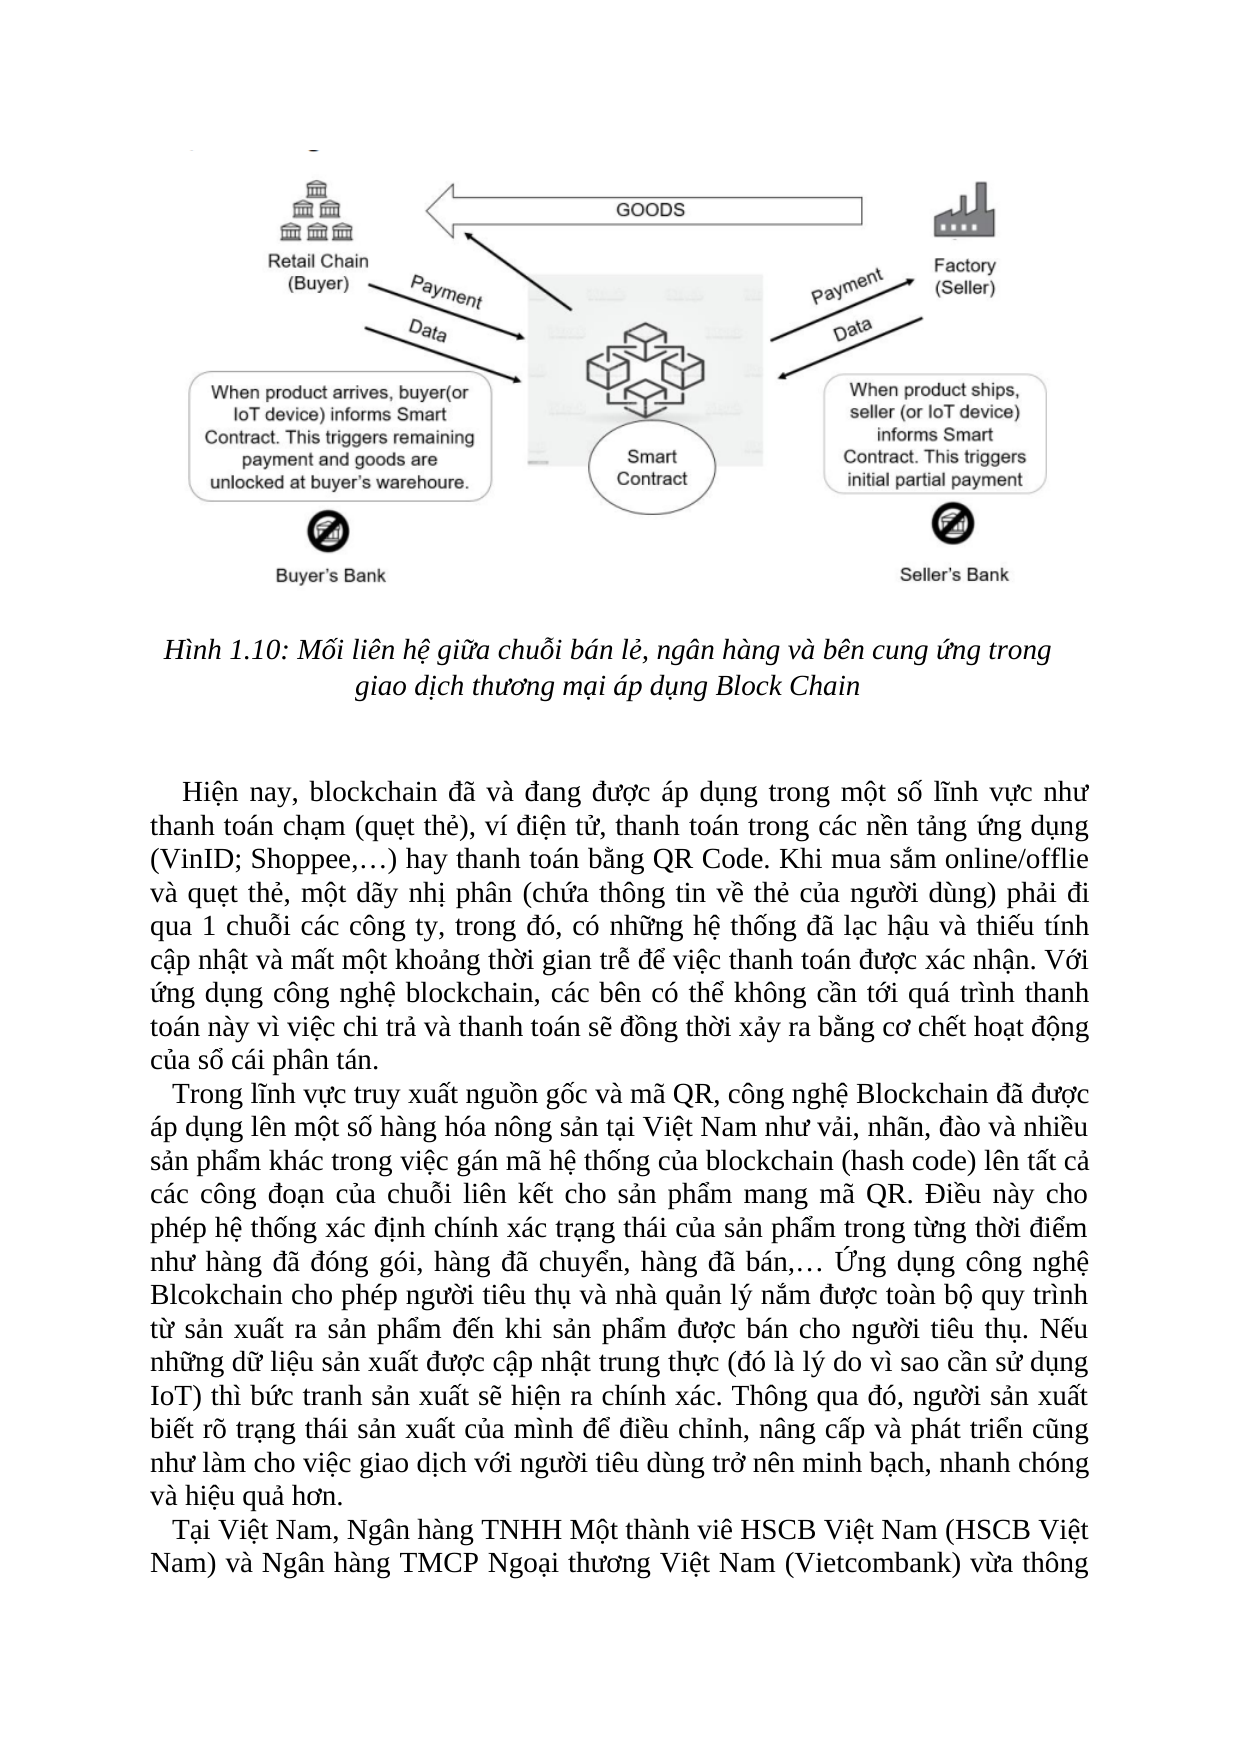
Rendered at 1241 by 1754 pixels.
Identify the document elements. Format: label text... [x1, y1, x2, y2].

text Trong lĩnh vực truy xuất nguồn gốc và mã QR, công nghệ Blockchain đã được áp dụng lên một số hàng hóa nông sản tại Việt Nam như vải, nhãn, đào và nhiều sản phẩm khác trong việc gán mã hệ thống của blockchain (hash code) lên tất cả các công đoạn của chuỗi liên kết cho sản phẩm mang mã QR. Điều này cho phép hệ thống xác định chính xác trạng thái của sản phẩm trong từng thời điểm như hàng đã đóng gói, hàng đã chuyển, hàng đã bán,… Ứng dụng công nghệ Blcokchain cho phép người tiêu thụ và nhà quản lý nắm được toàn bộ quy trình từ sản xuất ra sản phẩm đến khi sản phẩm được bán cho người tiêu thụ. Nếu những dữ liệu sản xuất được cập nhật trung thực (đó là lý do vì sao cần sử dụng IoT) thì bức tranh sản xuất sẽ hiện ra chính xác. Thông qua đó, người sản xuất biết rõ trạng thái sản xuất của mình để điều chỉnh, nâng cấp và phát triển cũng như làm cho việc giao dịch với người tiêu dùng trở nên minh bạch, nhanh chóng và hiệu quả hơn. [150, 1076, 1090, 1512]
text Hiện nay, blockchain đã và đang được áp dụng trong một số lĩnh vực như thanh toán chạm (quẹt thẻ), ví điện tử, thanh toán trong các nền tảng ứng dụng (VinID; Shoppee,…) hay thanh toán bằng QR Code. Khi mua sắm online/offlie và quẹt thẻ, một dãy nhị phân (chứa thông tin về thẻ của người dùng) phải đi qua 1 chuỗi các công ty, trong đó, có những hệ thống đã lạc hậu và thiếu tính cập nhật và mất một khoảng thời gian trễ để việc thanh toán được xác nhận. Với ứng dụng công nghệ blockchain, các bên có thể không cần tới quá trình thanh toán này vì việc chi trả và thanh toán sẽ đồng thời xảy ra bằng cơ chết hoạt động của sổ cái phân tán. [150, 774, 1090, 1076]
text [150, 1512, 1090, 1579]
picture [150, 150, 1125, 605]
